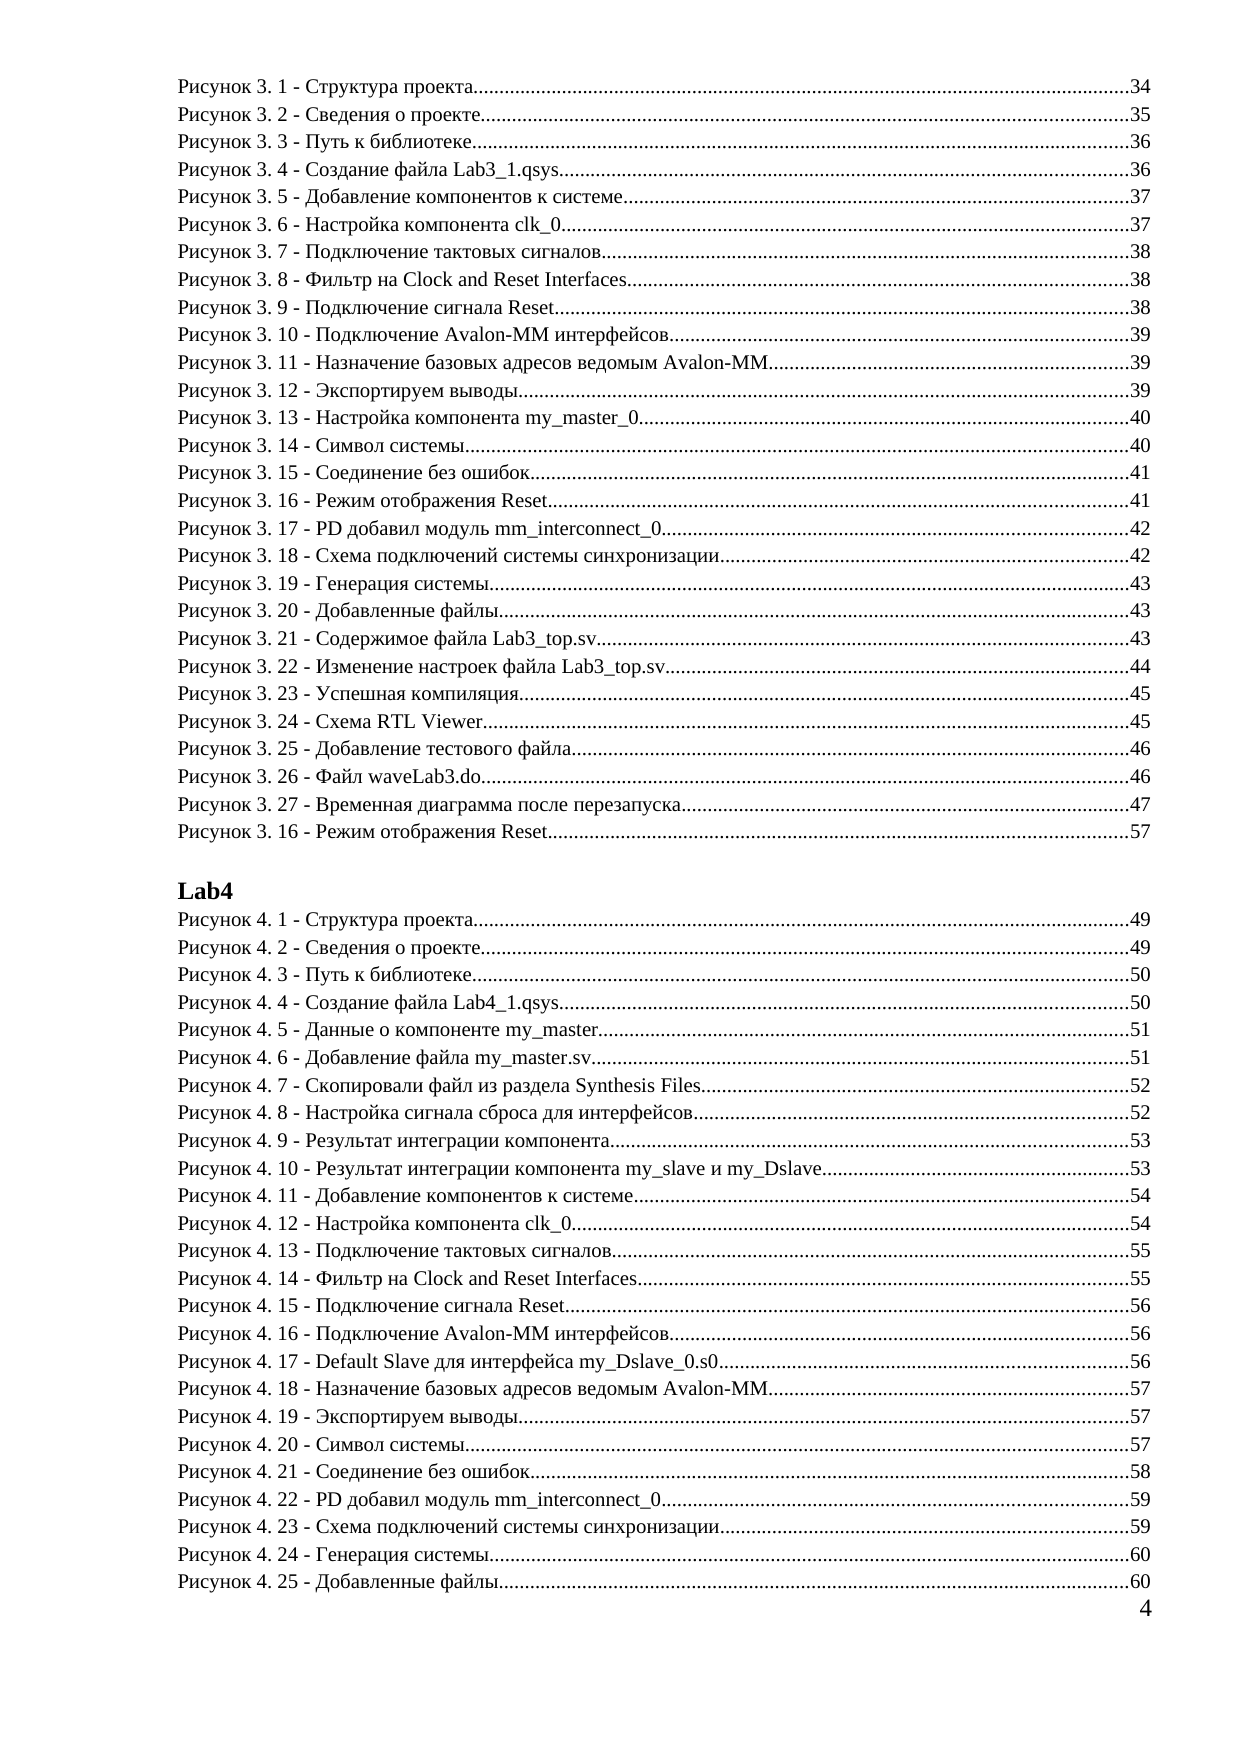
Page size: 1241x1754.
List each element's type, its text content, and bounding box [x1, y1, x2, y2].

text Рисунок 4. 24 - Генерация системы 60 [177, 1542, 1152, 1566]
text Рисунок 4. 3 - Путь к библиотеке 50 [177, 962, 1152, 986]
text Рисунок 4. 8 - Настройка сигнала сброса для интерфейсов 52 [177, 1100, 1152, 1124]
text Рисунок 4. 10 - Результат интеграции компонента my_slave и my_Dslave 53 [177, 1155, 1152, 1179]
text Рисунок 4. 11 - Добавление компонентов к системе 54 [177, 1183, 1152, 1207]
text Рисунок 3. 22 - Изменение настроек файла Lab3_top.sv 44 [177, 653, 1152, 678]
text Рисунок 4. 21 - Соединение без ошибок 58 [177, 1459, 1152, 1483]
text Рисунок 4. 1 - Структура проекта 49 [177, 907, 1152, 931]
text Рисунок 3. 3 - Путь к библиотеке 36 [177, 129, 1152, 153]
text Рисунок 3. 12 - Экспортируем выводы 39 [177, 377, 1152, 402]
text Рисунок 3. 16 - Режим отображения Reset 57 [177, 819, 1152, 843]
text Рисунок 3. 13 - Настройка компонента my_master_0 40 [177, 405, 1152, 429]
text Рисунок 4. 14 - Фильтр на Clock and Reset Interfaces 55 [177, 1266, 1152, 1290]
text Рисунок 3. 1 - Структура проекта 34 [177, 74, 1152, 98]
text Рисунок 4. 20 - Символ системы 57 [177, 1431, 1152, 1456]
text Рисунок 4. 19 - Экспортируем выводы 57 [177, 1404, 1152, 1428]
text Рисунок 4. 7 - Скопировали файл из раздела Synthesis Files 52 [177, 1073, 1152, 1097]
text Рисунок 4. 17 - Default Slave для интерфейса my_Dslave_0.s0 56 [177, 1349, 1152, 1373]
text Рисунок 4. 25 - Добавленные файлы 60 [177, 1569, 1152, 1593]
text Рисунок 3. 5 - Добавление компонентов к системе 37 [177, 184, 1152, 208]
text Рисунок 4. 12 - Настройка компонента clk_0 54 [177, 1211, 1152, 1235]
text Рисунок 4. 13 - Подключение тактовых сигналов 55 [177, 1238, 1152, 1262]
text Рисунок 3. 10 - Подключение Avalon-MM интерфейсов 39 [177, 322, 1152, 346]
text Рисунок 4. 22 - PD добавил модуль mm_interconnect_0 59 [177, 1487, 1152, 1511]
text Рисунок 4. 16 - Подключение Avalon-MM интерфейсов 56 [177, 1321, 1152, 1345]
text Рисунок 3. 23 - Успешная компиляция 45 [177, 681, 1152, 705]
text Рисунок 4. 9 - Результат интеграции компонента 53 [177, 1128, 1152, 1152]
text Рисунок 4. 5 - Данные о компоненте my_master 51 [177, 1017, 1152, 1041]
text Рисунок 4. 2 - Сведения о проекте 49 [177, 934, 1152, 959]
text Рисунок 3. 21 - Содержимое файла Lab3_top.sv 43 [177, 626, 1152, 650]
text Рисунок 3. 27 - Временная диаграмма после перезапуска 47 [177, 792, 1152, 816]
text Рисунок 3. 25 - Добавление тестового файла 46 [177, 736, 1152, 760]
text Рисунок 3. 18 - Схема подключений системы синхронизации 42 [177, 543, 1152, 567]
text Рисунок 3. 16 - Режим отображения Reset 41 [177, 488, 1152, 512]
text Рисунок 3. 14 - Символ системы 40 [177, 433, 1152, 457]
text Рисунок 3. 26 - Файл waveLab3.do 46 [177, 764, 1152, 788]
text Рисунок 3. 6 - Настройка компонента clk_0 37 [177, 212, 1152, 236]
text Рисунок 3. 11 - Назначение базовых адресов ведомым Avalon-MM 39 [177, 350, 1152, 374]
text Рисунок 3. 4 - Создание файла Lab3_1.qsys 36 [177, 157, 1152, 181]
text Рисунок 3. 19 - Генерация системы 43 [177, 571, 1152, 595]
text Рисунок 3. 15 - Соединение без ошибок 41 [177, 460, 1152, 484]
text Рисунок 3. 2 - Сведения о проекте 35 [177, 101, 1152, 126]
text Рисунок 3. 7 - Подключение тактовых сигналов 38 [177, 239, 1152, 263]
text Рисунок 4. 4 - Создание файла Lab4_1.qsys 50 [177, 990, 1152, 1014]
text Рисунок 4. 6 - Добавление файла my_master.sv 51 [177, 1045, 1152, 1069]
text Рисунок 3. 17 - PD добавил модуль mm_interconnect_0 42 [177, 516, 1152, 539]
text Рисунок 3. 24 - Схема RTL Viewer 45 [177, 709, 1152, 733]
text Рисунок 3. 8 - Фильтр на Clock and Reset Interfaces 38 [177, 267, 1152, 291]
text Рисунок 4. 18 - Назначение базовых адресов ведомым Avalon-MM 57 [177, 1376, 1152, 1400]
text Рисунок 4. 15 - Подключение сигнала Reset 56 [177, 1293, 1152, 1317]
text Рисунок 3. 9 - Подключение сигнала Reset 38 [177, 295, 1152, 319]
text Рисунок 4. 23 - Схема подключений системы синхронизации 59 [177, 1514, 1152, 1538]
text Рисунок 3. 20 - Добавленные файлы 43 [177, 598, 1152, 622]
text Lab4 [177, 876, 1152, 905]
